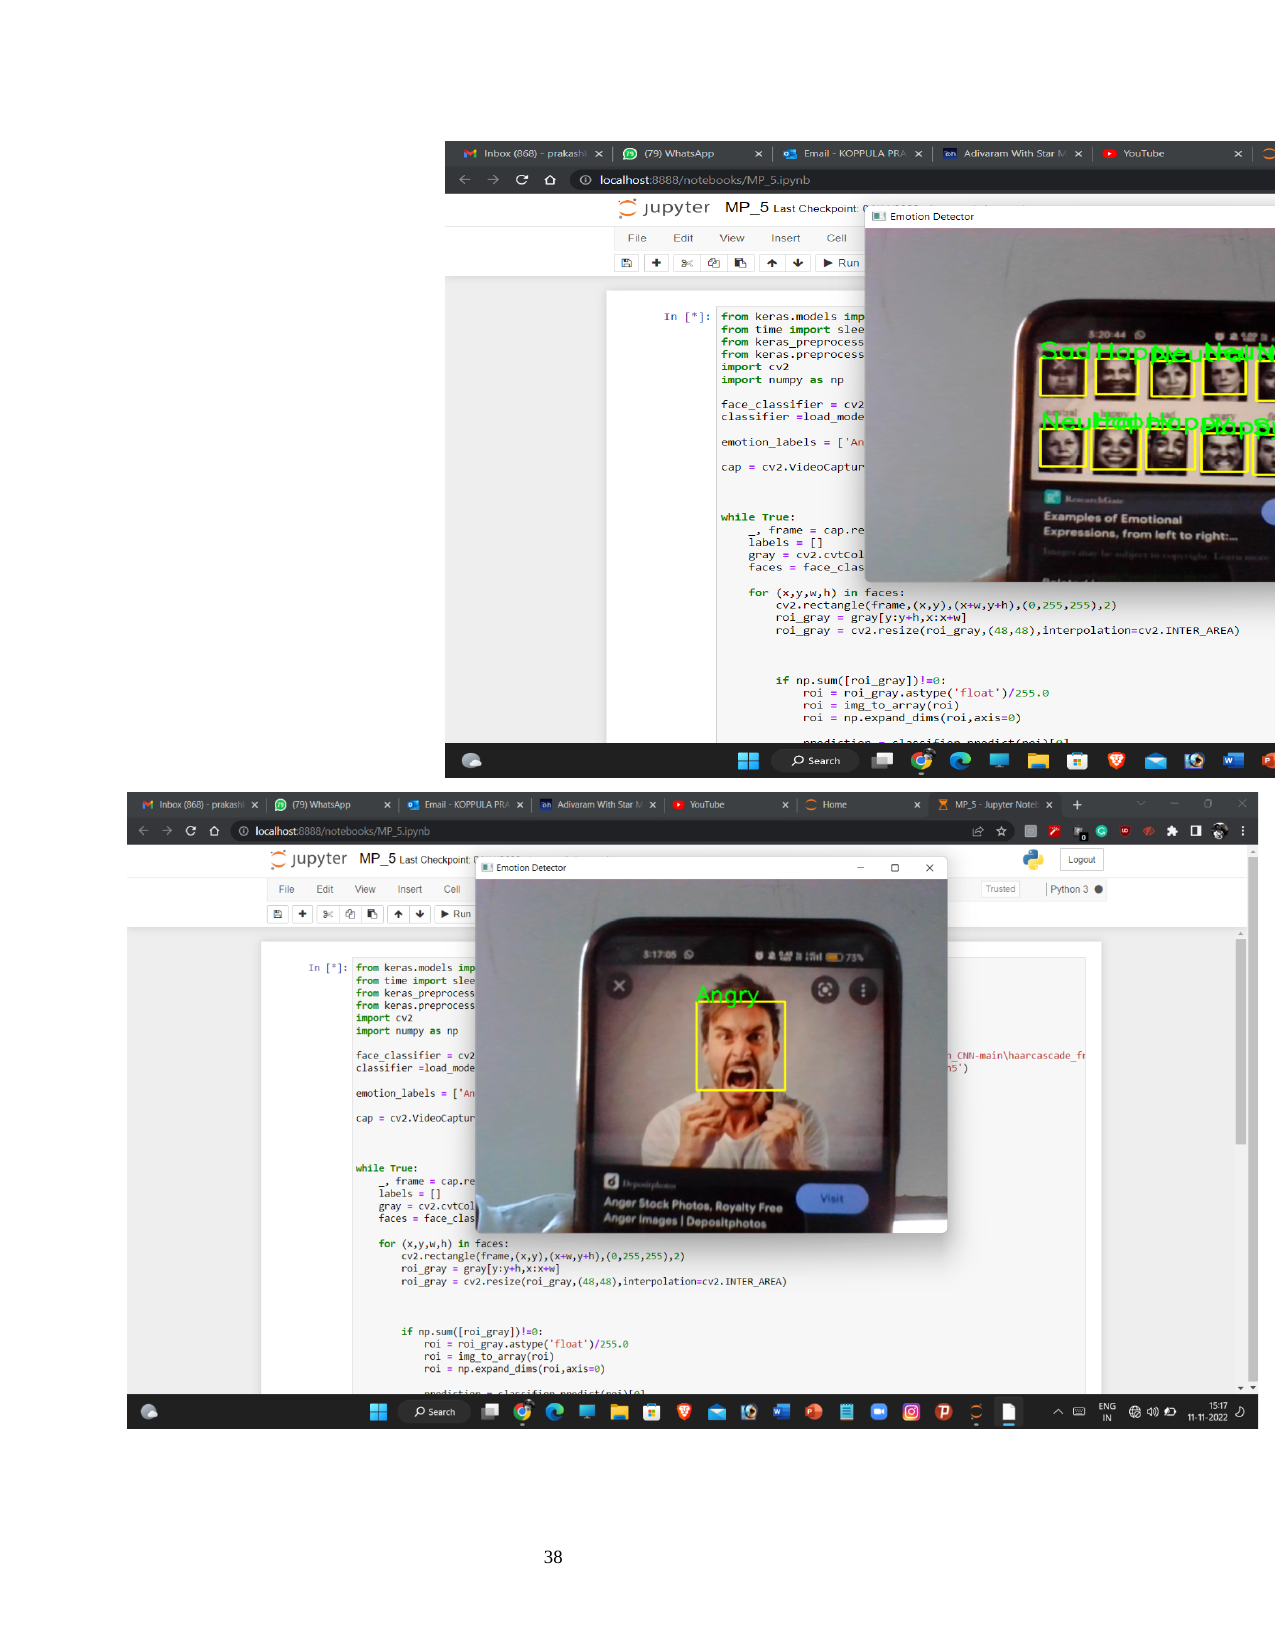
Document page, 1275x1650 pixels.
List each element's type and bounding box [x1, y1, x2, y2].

picture [445, 141, 1275, 778]
picture [127, 792, 1259, 1429]
